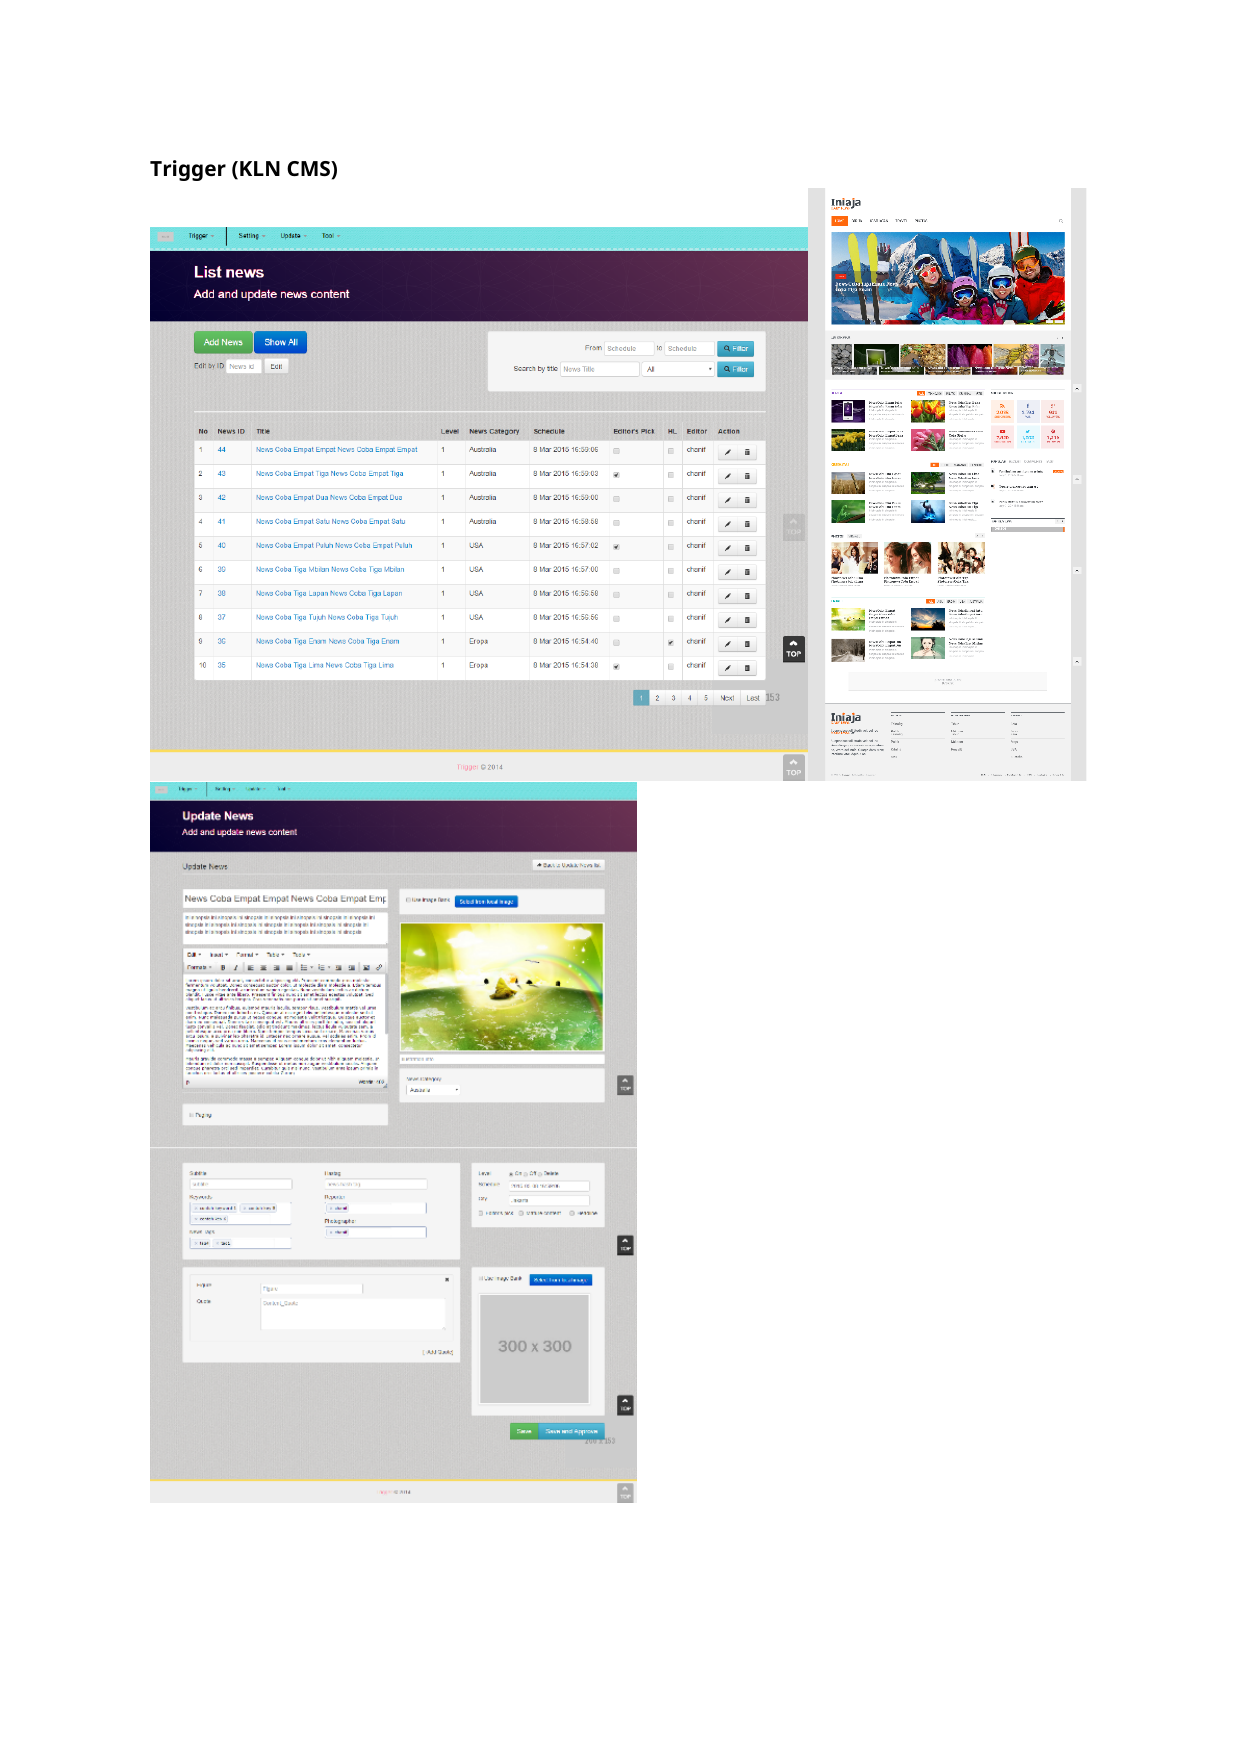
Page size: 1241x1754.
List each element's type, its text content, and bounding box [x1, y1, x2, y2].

text Trigger (KLN CMS) [150, 154, 1090, 183]
picture [150, 188, 1087, 781]
picture [150, 782, 637, 1503]
